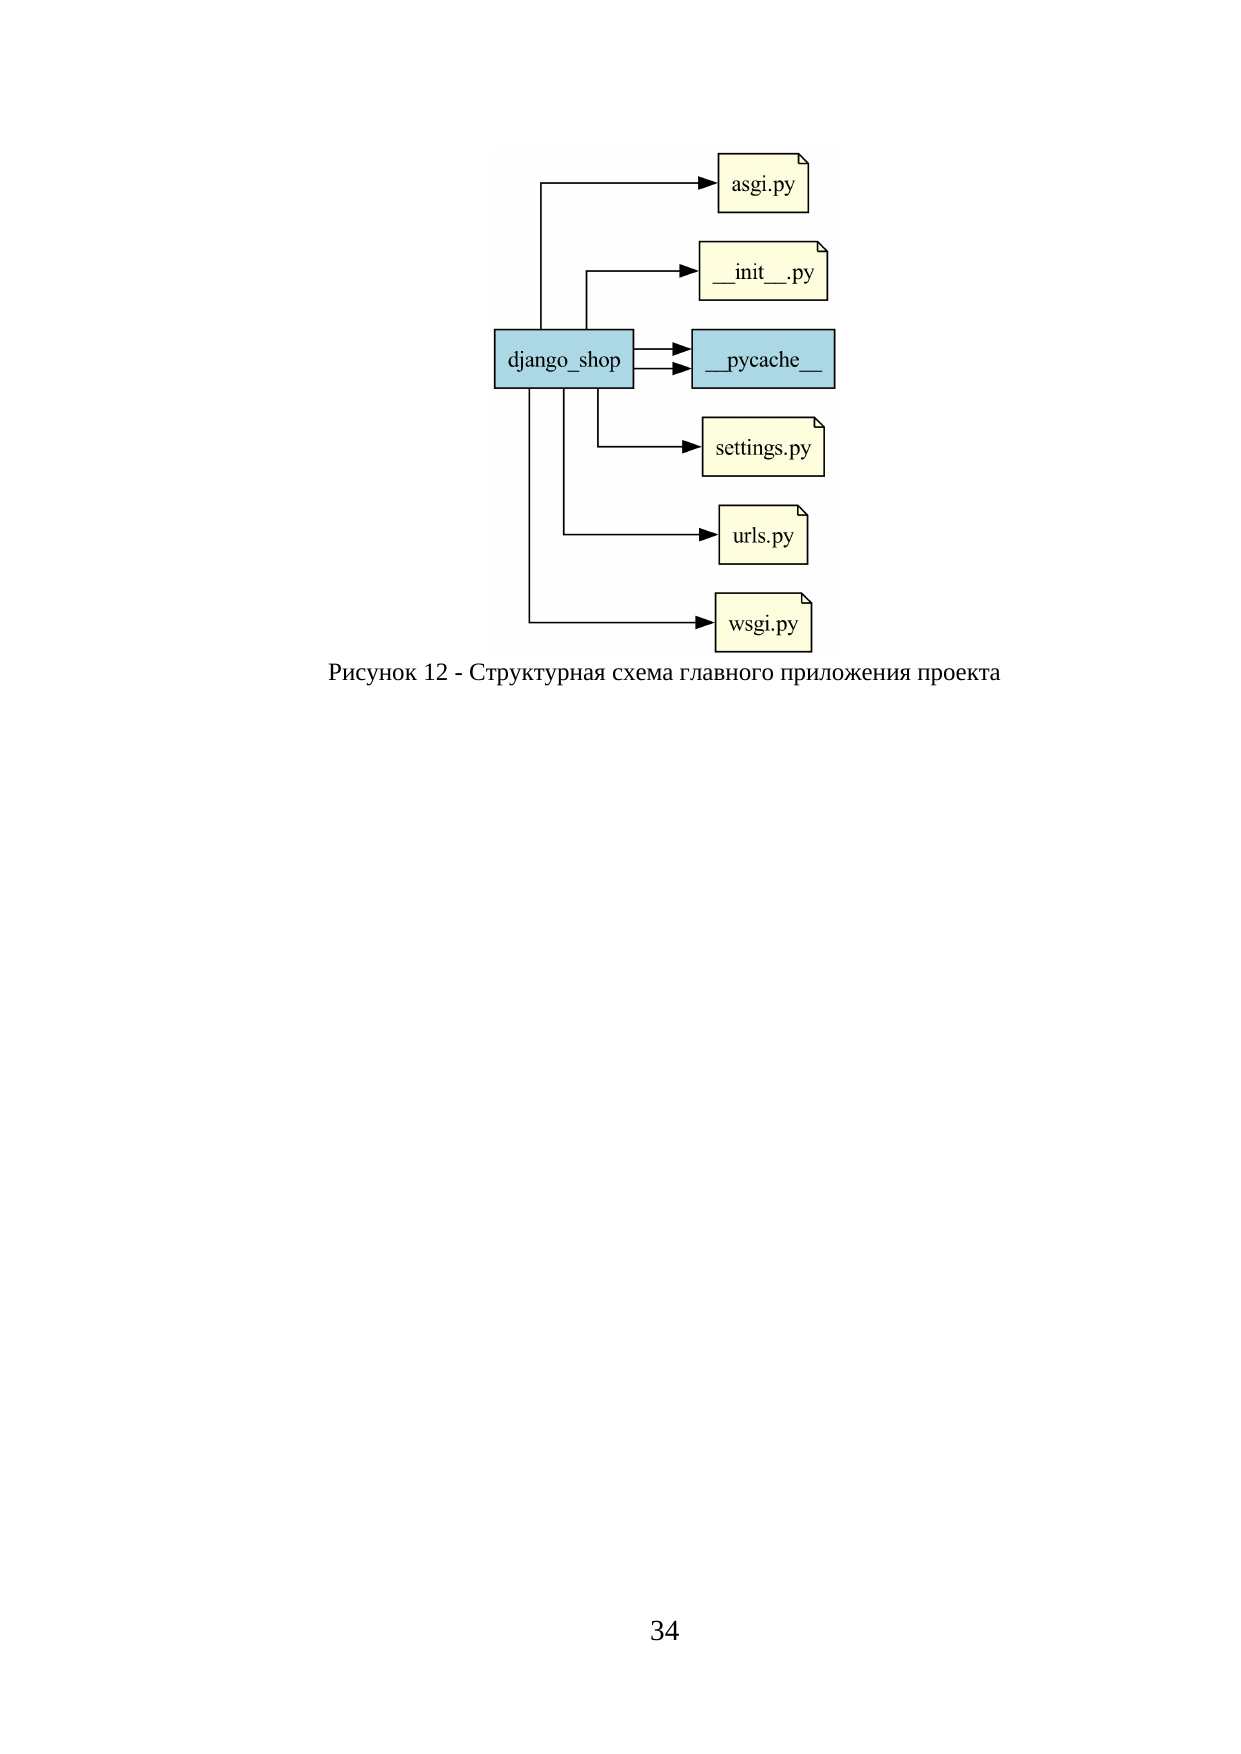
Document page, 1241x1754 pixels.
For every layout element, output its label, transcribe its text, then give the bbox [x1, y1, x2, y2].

picture [488, 147, 840, 658]
text Рисунок 12 - Структурная схема главного приложения проекта [207, 657, 1122, 686]
